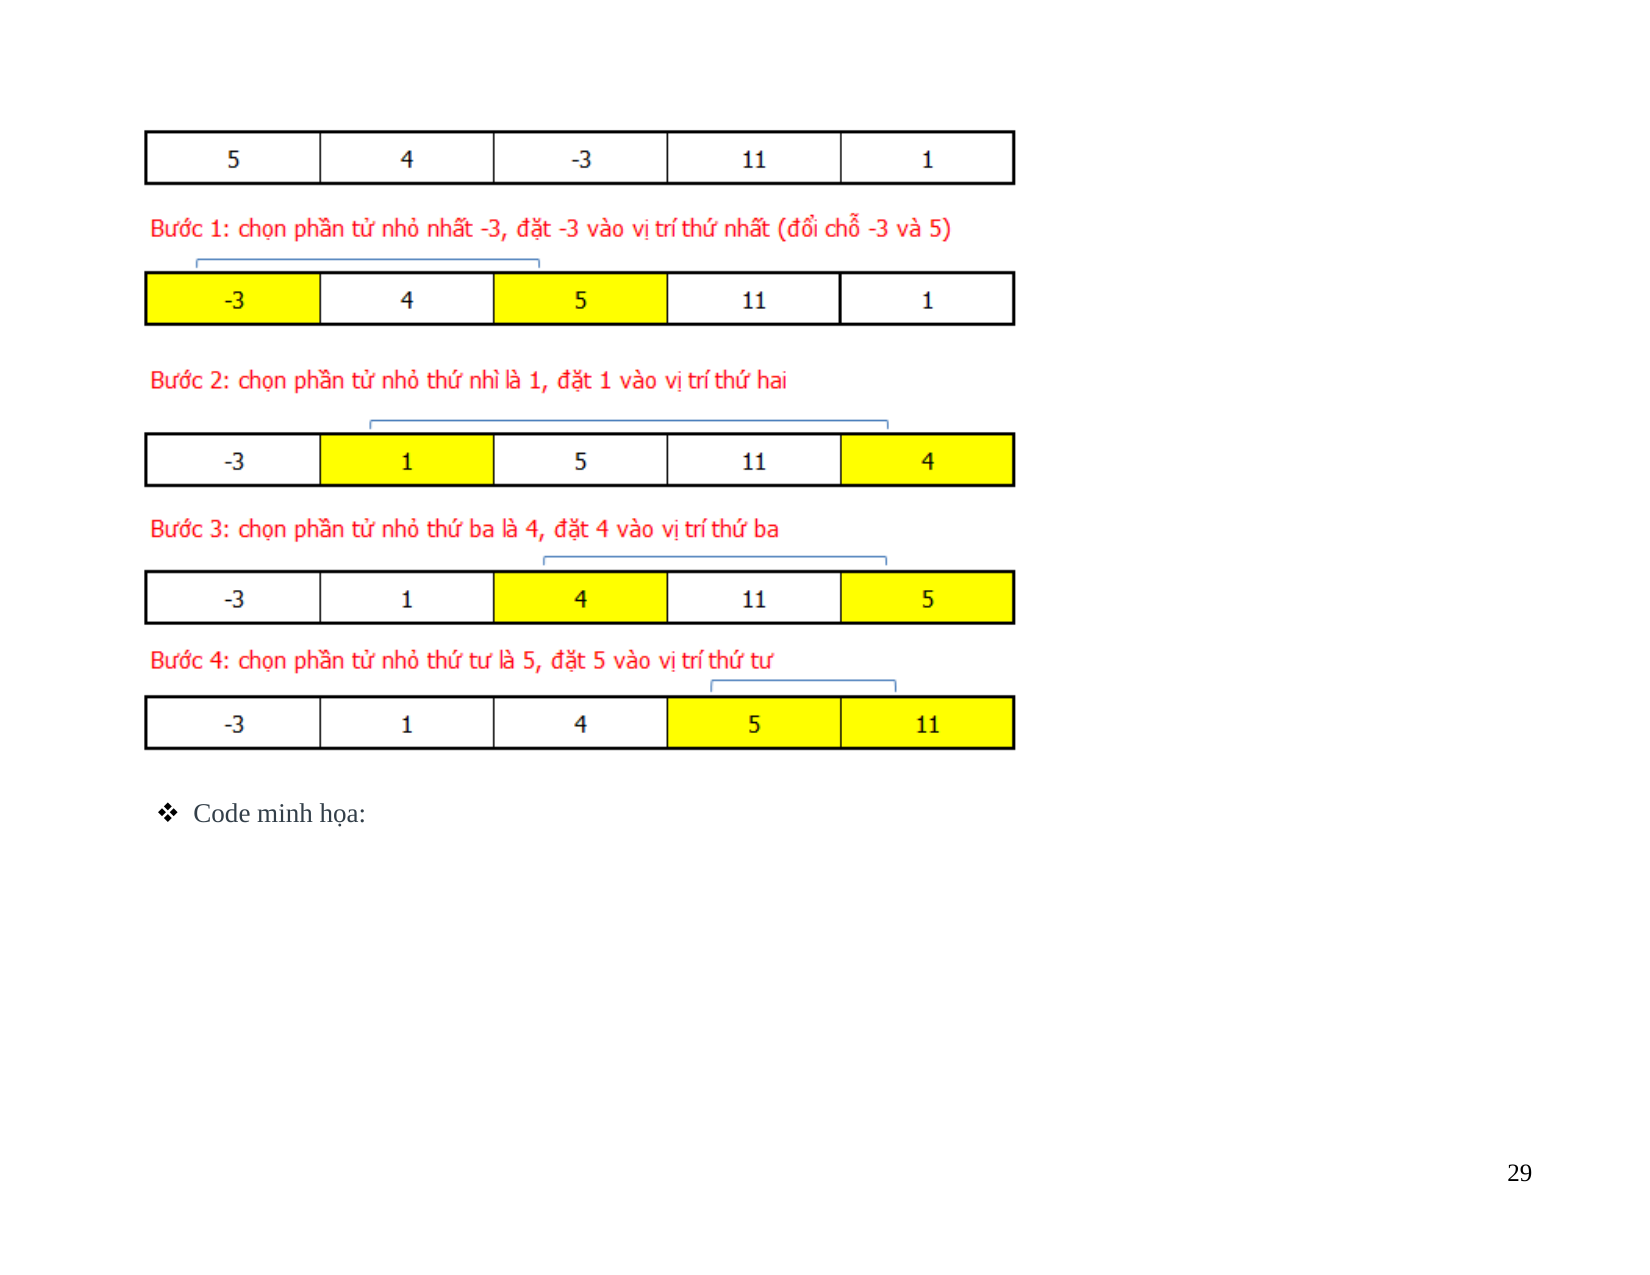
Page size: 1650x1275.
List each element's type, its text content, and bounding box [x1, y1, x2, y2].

list Code minh họa: [156, 797, 1532, 828]
picture [118, 118, 1039, 769]
